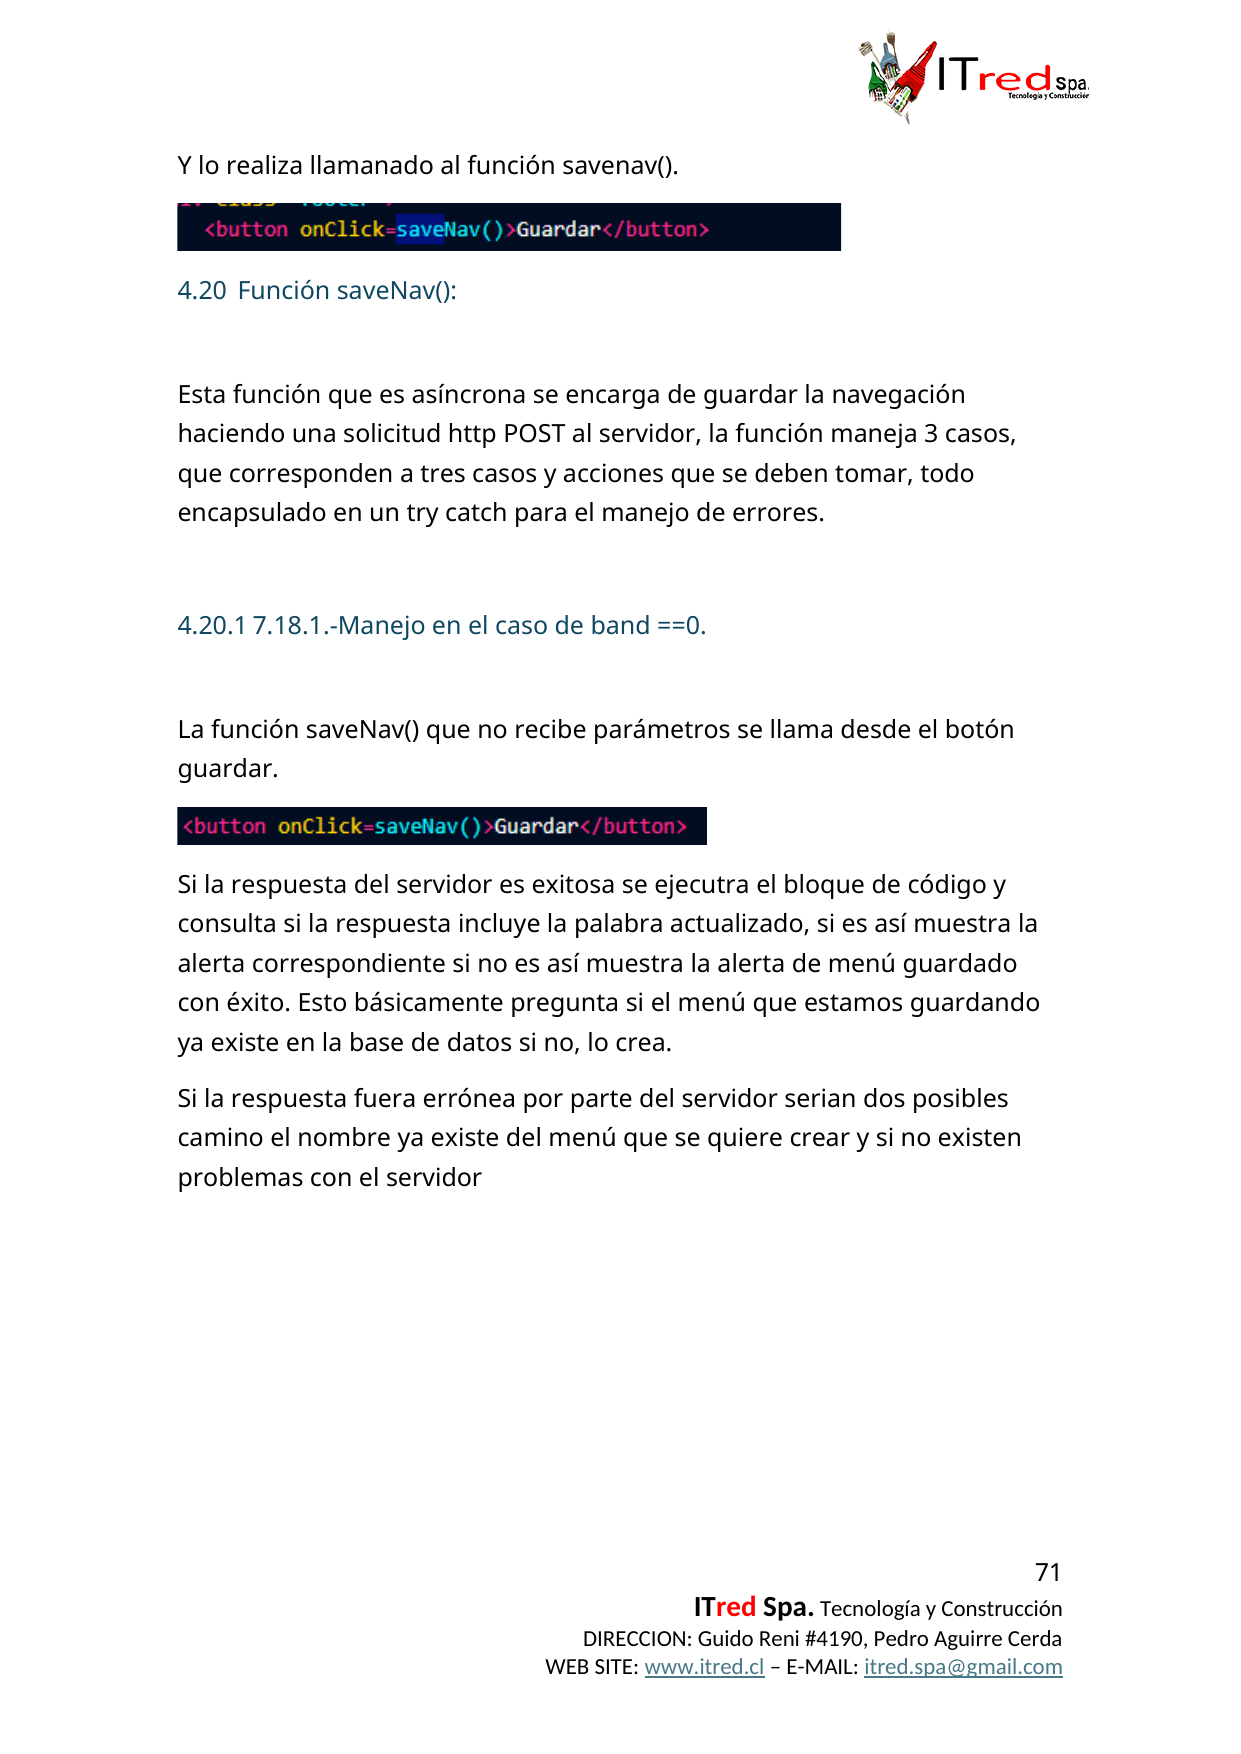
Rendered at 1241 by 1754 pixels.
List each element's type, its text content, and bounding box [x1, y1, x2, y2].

subtitle 7.18.1.-Manejo en el caso de band ==0. [177, 607, 1063, 641]
text Y lo realiza llamanado al función savenav(). [177, 148, 1063, 182]
text Si la respuesta del servidor es exitosa se ejecutra el bloque de código y consulta si la respuesta incluye la palabra actualizado, si es así muestra la alerta correspondiente si no es así muestra la alerta de menú guardado con éxito. Esto básicamente pregunta si el menú que estamos guardando ya existe en la base de datos si no, lo crea. [177, 867, 1063, 1058]
picture [177, 203, 842, 251]
text Si la respuesta fuera errónea por parte del servidor serian dos posibles camino el nombre ya existe del menú que se quiere crear y si no existen problemas con el servidor [177, 1081, 1063, 1194]
picture [177, 807, 707, 845]
text Esta función que es asíncrona se encarga de guardar la navegación haciendo una solicitud http POST al servidor, la función maneja 3 casos, que corresponden a tres casos y acciones que se deben tomar, todo encapsulado en un try catch para el manejo de errores. [177, 377, 1063, 529]
picture [857, 30, 1089, 124]
text La función saveNav() que no recibe parámetros se llama desde el botón guardar. [177, 711, 1063, 785]
subtitle Función saveNav(): [177, 273, 1063, 307]
